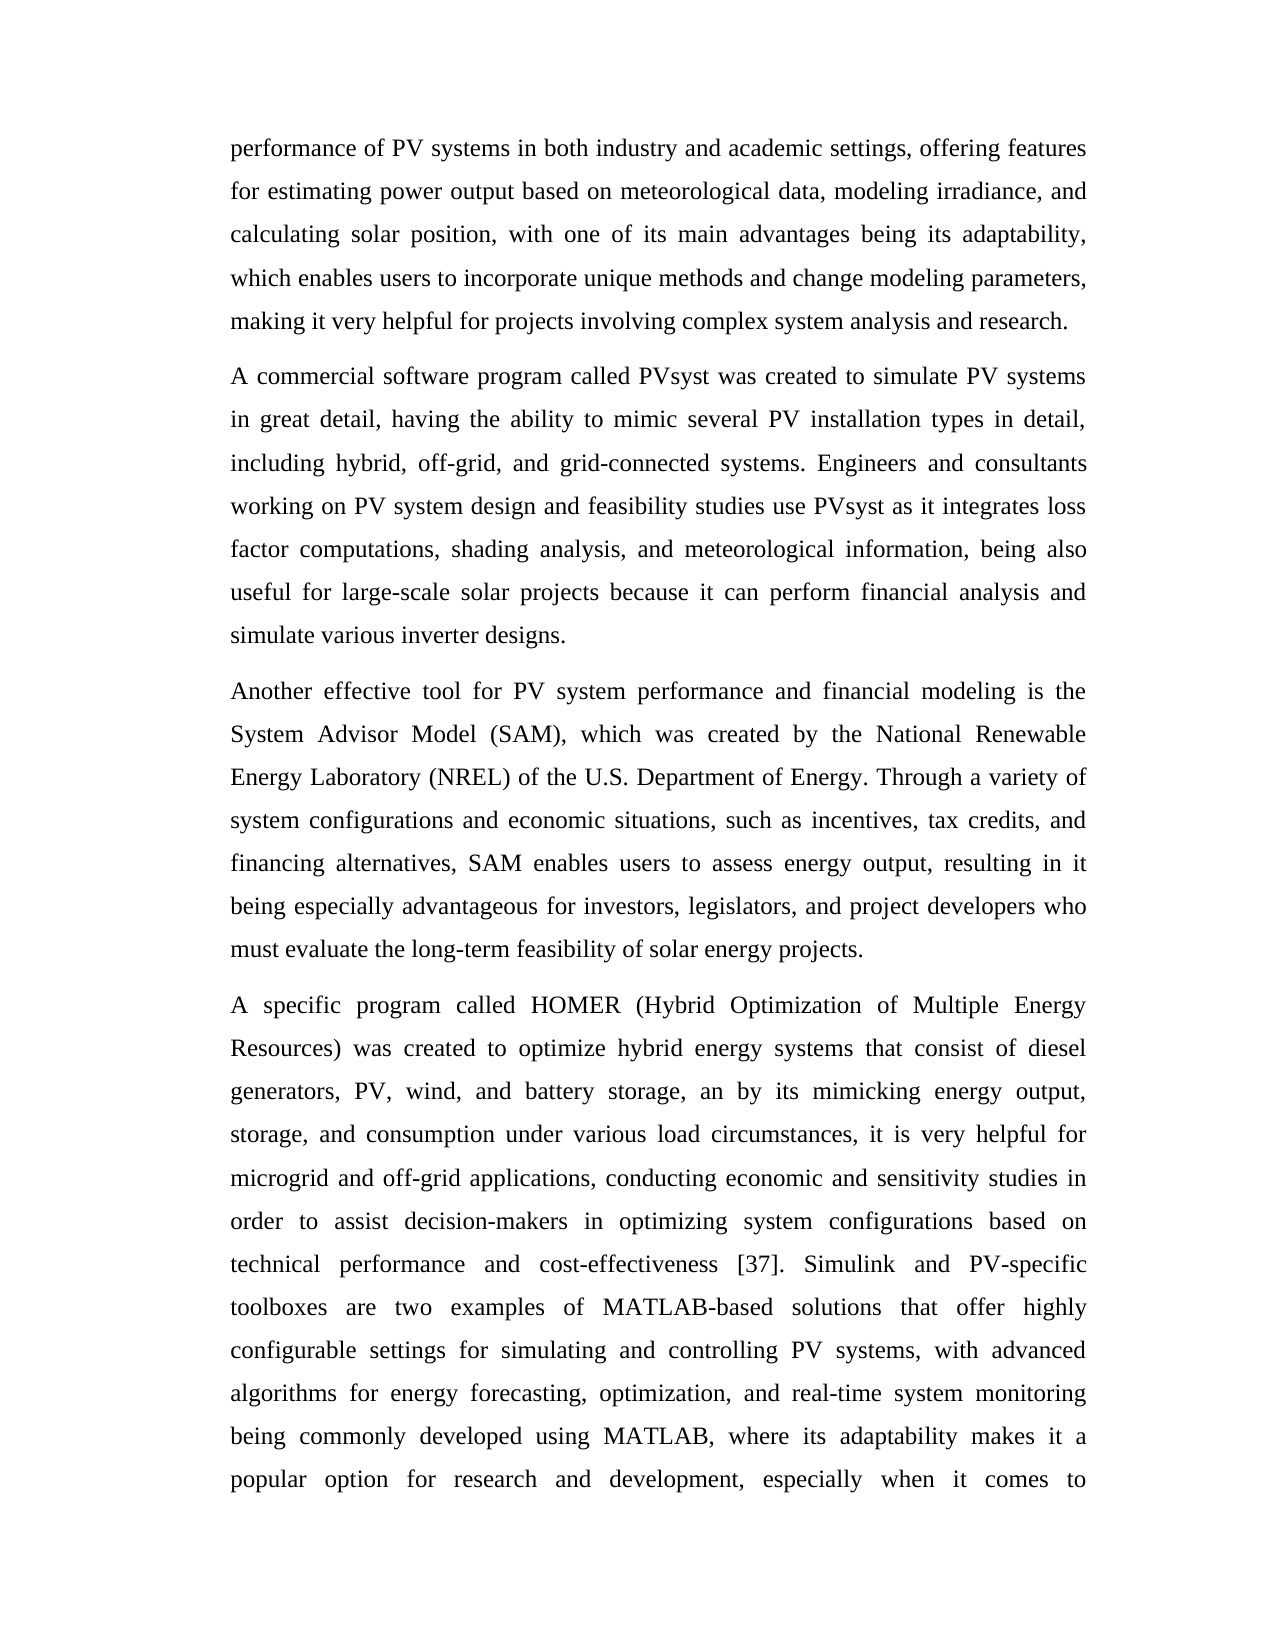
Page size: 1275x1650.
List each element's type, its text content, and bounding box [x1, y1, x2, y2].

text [230, 990, 1087, 1493]
text A commercial software program called PVsyst was created to simulate PV systems in great detail, having the ability to mimic several PV installation types in detail, including hybrid, off-grid, and grid-connected systems. Engineers and consultants working on PV system design and feasibility studies use PVsyst as it integrates loss factor computations, shading analysis, and meteorological information, being also useful for large-scale solar projects because it can perform financial analysis and simulate various inverter designs. [230, 361, 1087, 649]
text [230, 133, 1087, 334]
text Another effective tool for PV system performance and financial modeling is the System Advisor Model (SAM), which was created by the National Renewable Energy Laboratory (NREL) of the U.S. Department of Energy. Through a variety of system configurations and economic situations, such as incentives, tax credits, and financing alternatives, SAM enables users to assess energy output, resulting in it being especially advantageous for investors, legislators, and project developers who must evaluate the long-term feasibility of solar energy projects. [230, 676, 1087, 963]
